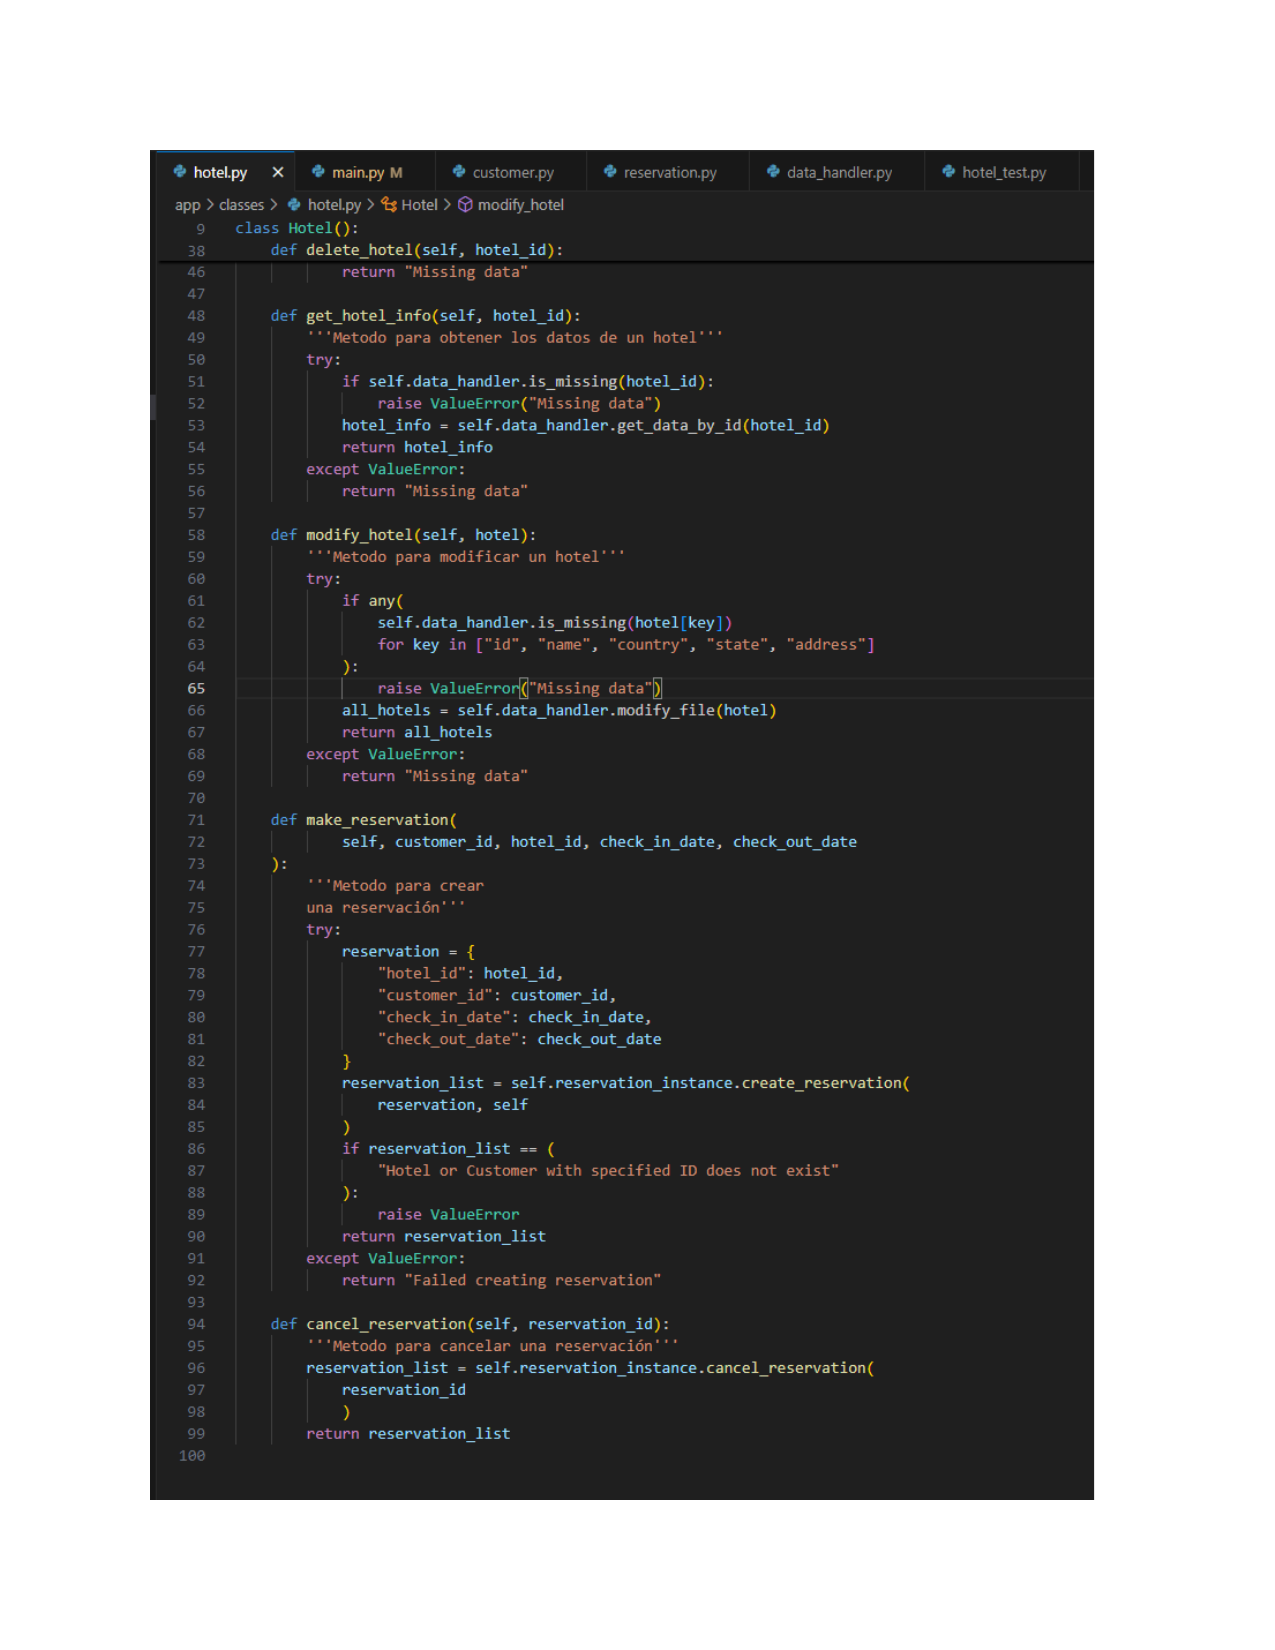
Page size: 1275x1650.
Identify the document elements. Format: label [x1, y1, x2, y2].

picture [150, 150, 1095, 1500]
